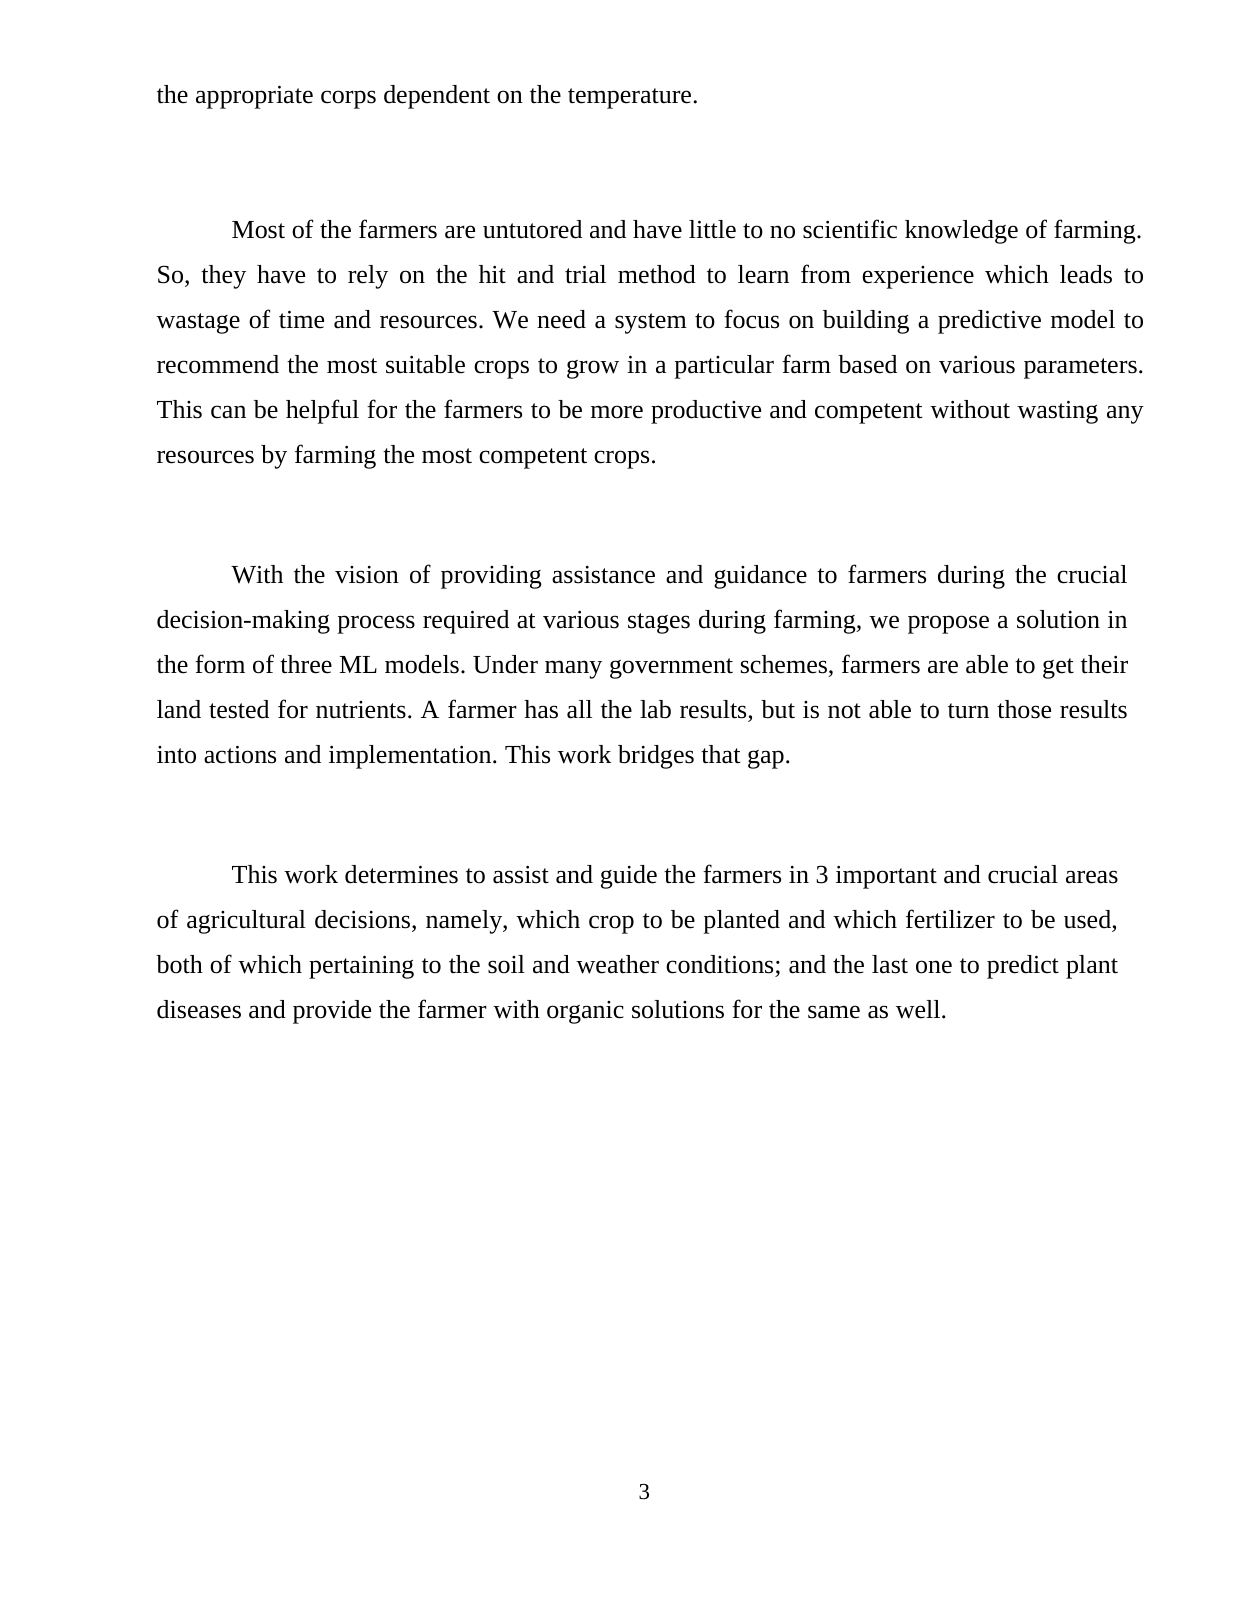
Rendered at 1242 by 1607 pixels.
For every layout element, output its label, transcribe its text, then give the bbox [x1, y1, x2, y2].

text Most of the farmers are untutored and have little to no scientific knowledge of farming. So, they have to rely on the hit and trial method to learn from experience which leads to wastage of time and resources. We need a system to focus on building a predictive model to recommend the most suitable crops to grow in a particular farm based on various parameters. This can be helpful for the farmers to be more productive and competent without wasting any resources by farming the most competent crops. [156, 214, 1144, 469]
text With the vision of providing assistance and guidance to farmers during the crucial decision-making process required at various stages during farming, we propose a solution in the form of three ML models. Under many government schemes, farmers are able to get their land tested for nutrients. A farmer has all the lab results, but is not able to turn those results into actions and implementation. This work bridges that gap. [156, 559, 1129, 769]
text This work determines to assist and guide the farmers in 3 important and crucial areas of agricultural decisions, namely, which crop to be planted and which fertilizer to be used, both of which pertaining to the soil and weather conditions; and the last one to predict plant diseases and provide the farmer with organic solutions for the same as well. [156, 859, 1119, 1024]
text the appropriate corps dependent on the temperature. [156, 79, 1194, 109]
